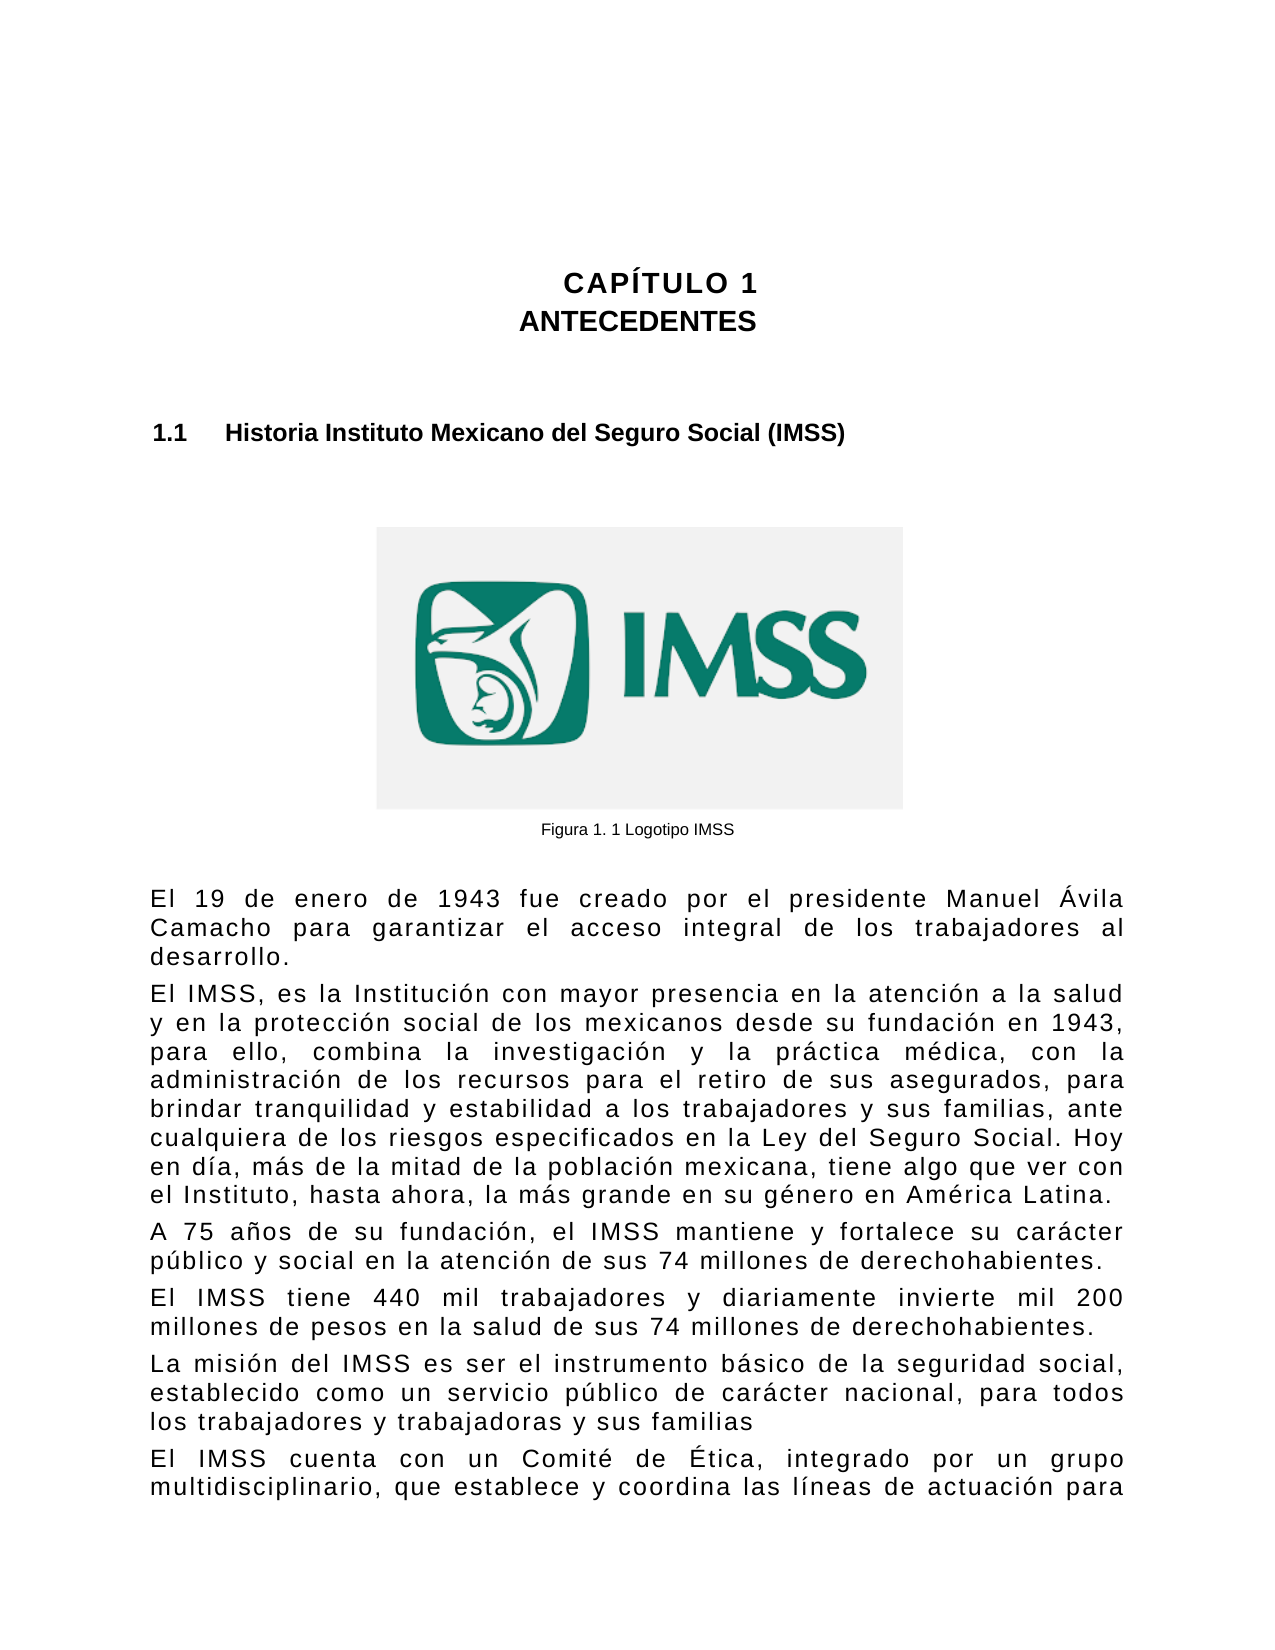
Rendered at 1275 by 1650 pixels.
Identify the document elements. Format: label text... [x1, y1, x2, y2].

text Figura 1. 1 Logotipo IMSS [150, 820, 1125, 839]
text A 75 años de su fundación, el IMSS mantiene y fortalece su carácter público y social en la atención de sus 74 millones de derechohabientes. [150, 1217, 1125, 1275]
picture [372, 527, 903, 812]
text La misión del IMSS es ser el instrumento básico de la seguridad social, establecido como un servicio público de carácter nacional, para todos los trabajadores y trabajadoras y sus familias [150, 1349, 1125, 1435]
subtitle CAPÍTULO 1 [195, 262, 1125, 300]
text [150, 1443, 1125, 1501]
subtitle Historia Instituto Mexicano del Seguro Social (IMSS) [152, 409, 1125, 447]
subtitle ANTECEDENTES [150, 300, 1125, 337]
text El IMSS, es la Institución con mayor presencia en la atención a la salud y en la protección social de los mexicanos desde su fundación en 1943, para ello, combina la investigación y la práctica médica, con la administración de los recursos para el retiro de sus asegurados, para brindar tranquilidad y estabilidad a los trabajadores y sus familias, ante cualquiera de los riesgos especificados en la Ley del Seguro Social. Hoy en día, más de la mitad de la población mexicana, tiene algo que ver con el Instituto, hasta ahora, la más grande en su género en América Latina. [150, 979, 1125, 1209]
text El IMSS tiene 440 mil trabajadores y diariamente invierte mil 200 millones de pesos en la salud de sus 74 millones de derechohabientes. [150, 1283, 1125, 1341]
text El 19 de enero de 1943 fue creado por el presidente Manuel Ávila Camacho para garantizar el acceso integral de los trabajadores al desarrollo. [150, 884, 1125, 971]
